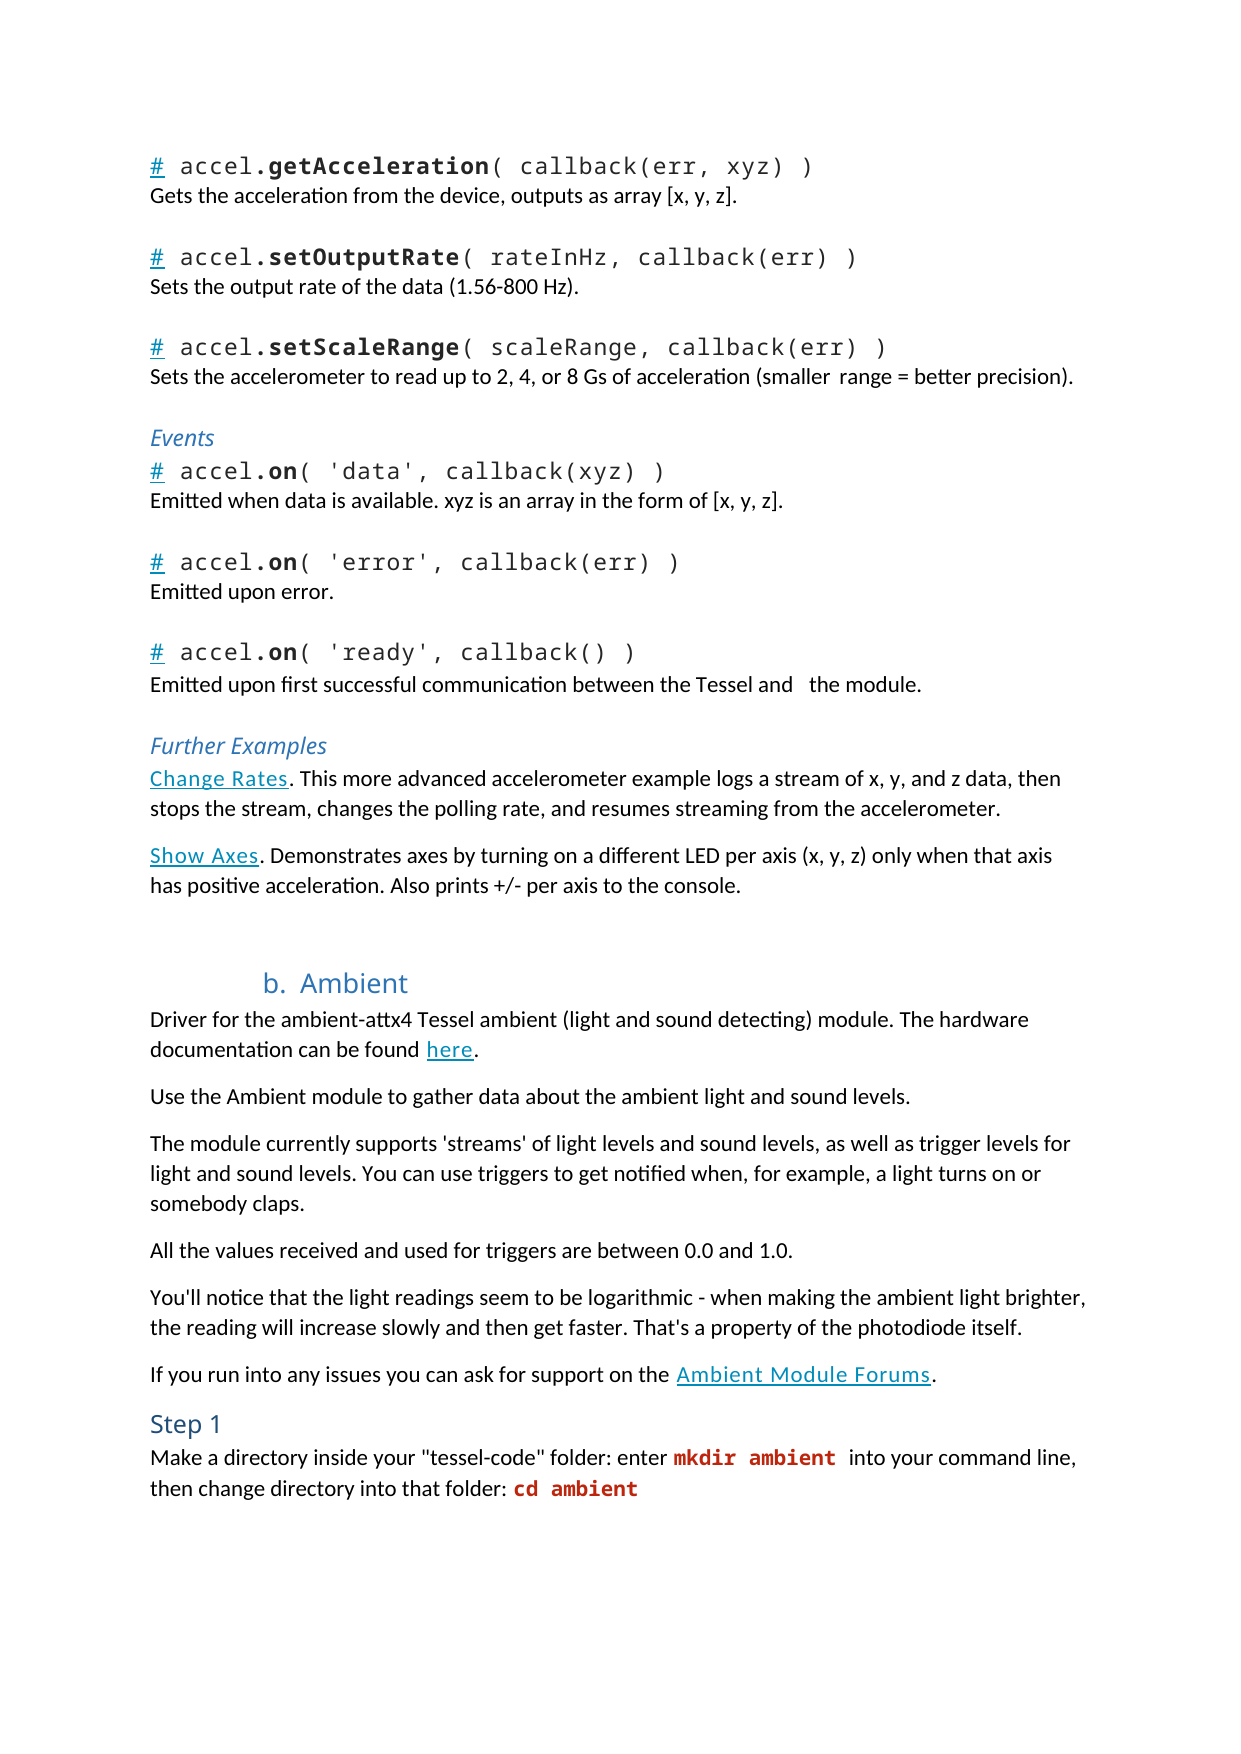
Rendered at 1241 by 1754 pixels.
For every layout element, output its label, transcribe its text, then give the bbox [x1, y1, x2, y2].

text You'll notice that the light readings seem to be logarithmic - when making the ambient light brighter, the reading will increase slowly and then get faster. That's a property of the photodiode itself. [150, 1283, 1090, 1341]
text # accel.on( 'error', callback(err) ) Emitted upon error. [150, 546, 1090, 605]
text # accel.on( 'ready', callback() ) Emitted upon first successful communication between the Tessel and the module. [150, 636, 1090, 699]
text # accel.on( 'data', callback(xyz) ) Emitted when data is available. xyz is an array in the form of [x, y, z]. [150, 455, 1090, 514]
text # accel.setOutputRate( rateInHz, callback(err) ) Sets the output rate of the data (1.56-800 Hz). [150, 241, 1090, 300]
subtitle Events [150, 422, 1090, 453]
text Driver for the ambient-attx4 Tessel ambient (light and sound detecting) module. The hardware documentation can be found here. [150, 1005, 1090, 1063]
subtitle Ambient [262, 965, 1090, 1002]
text # accel.getAcceleration( callback(err, xyz) ) Gets the acceleration from the device, outputs as array [x, y, z]. [150, 150, 1090, 209]
text # accel.setScaleRange( scaleRange, callback(err) ) Sets the accelerometer to read up to 2, 4, or 8 Gs of acceleration (smaller range = better precision). [150, 331, 1090, 390]
text Use the Ambient module to gather data about the ambient light and sound levels. [150, 1082, 1090, 1110]
text Make a directory inside your "tessel-code" folder: enter mkdir ambient into your command line, then change directory into that folder: cd ambient [150, 1443, 1090, 1503]
text If you run into any issues you can ask for support on the Ambient Module Forums. [150, 1360, 1090, 1388]
text Show Axes. Demonstrates axes by turning on a different LED per axis (x, y, z) only when that axis has positive acceleration. Also prints +/- per axis to the console. [150, 841, 1090, 899]
subtitle Step 1 [150, 1407, 1090, 1441]
text All the values received and used for triggers are between 0.0 and 1.0. [150, 1236, 1090, 1264]
text The module currently supports 'streams' of light levels and sound levels, as well as trigger levels for light and sound levels. You can use triggers to get notified when, for example, a light turns on or somebody claps. [150, 1129, 1090, 1217]
subtitle Further Examples [150, 730, 1090, 761]
text Change Rates. This more advanced accelerometer example logs a stream of x, y, and z data, then stops the stream, changes the polling rate, and resumes streaming from the accelerometer. [150, 764, 1090, 822]
